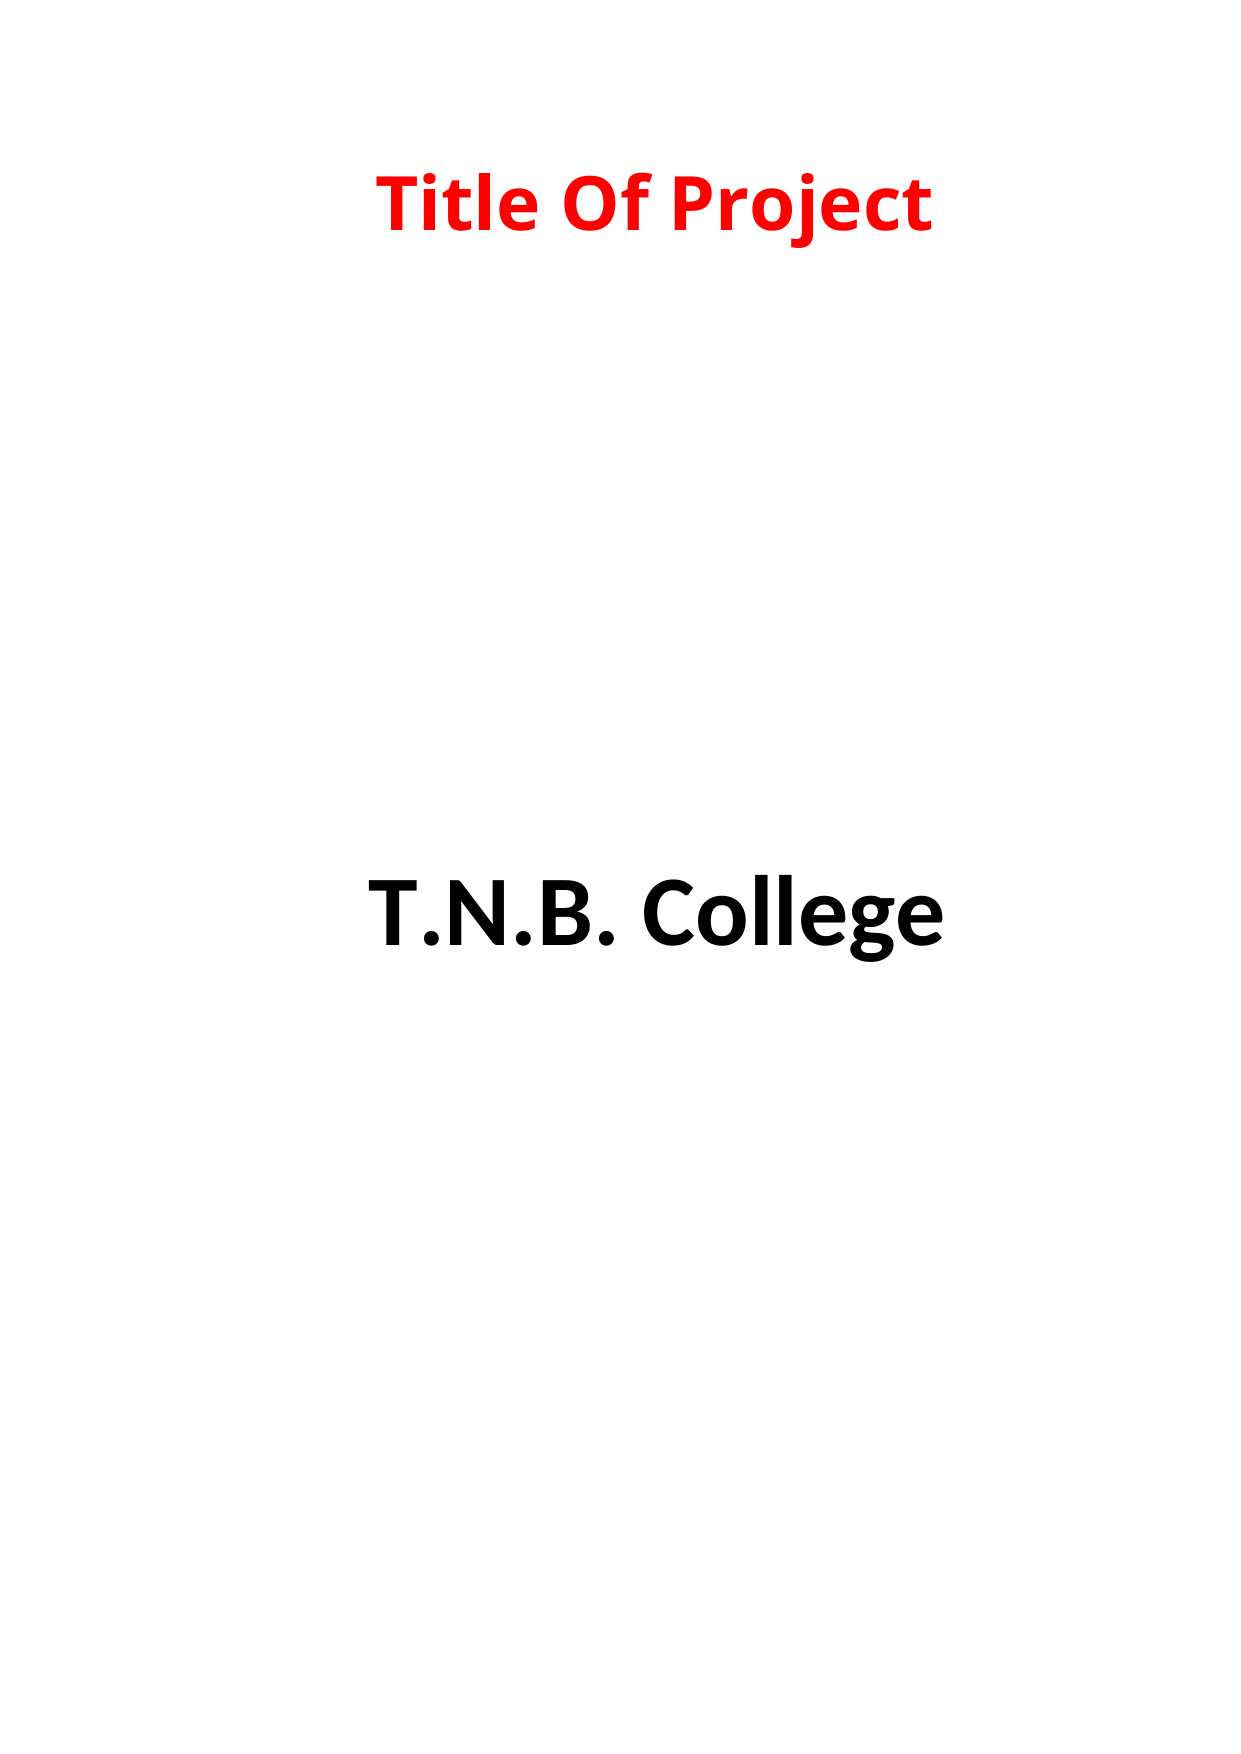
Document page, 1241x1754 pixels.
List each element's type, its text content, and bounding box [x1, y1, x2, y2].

text Title Of Project [300, 150, 1090, 252]
text T.N.B. College [150, 848, 1090, 970]
